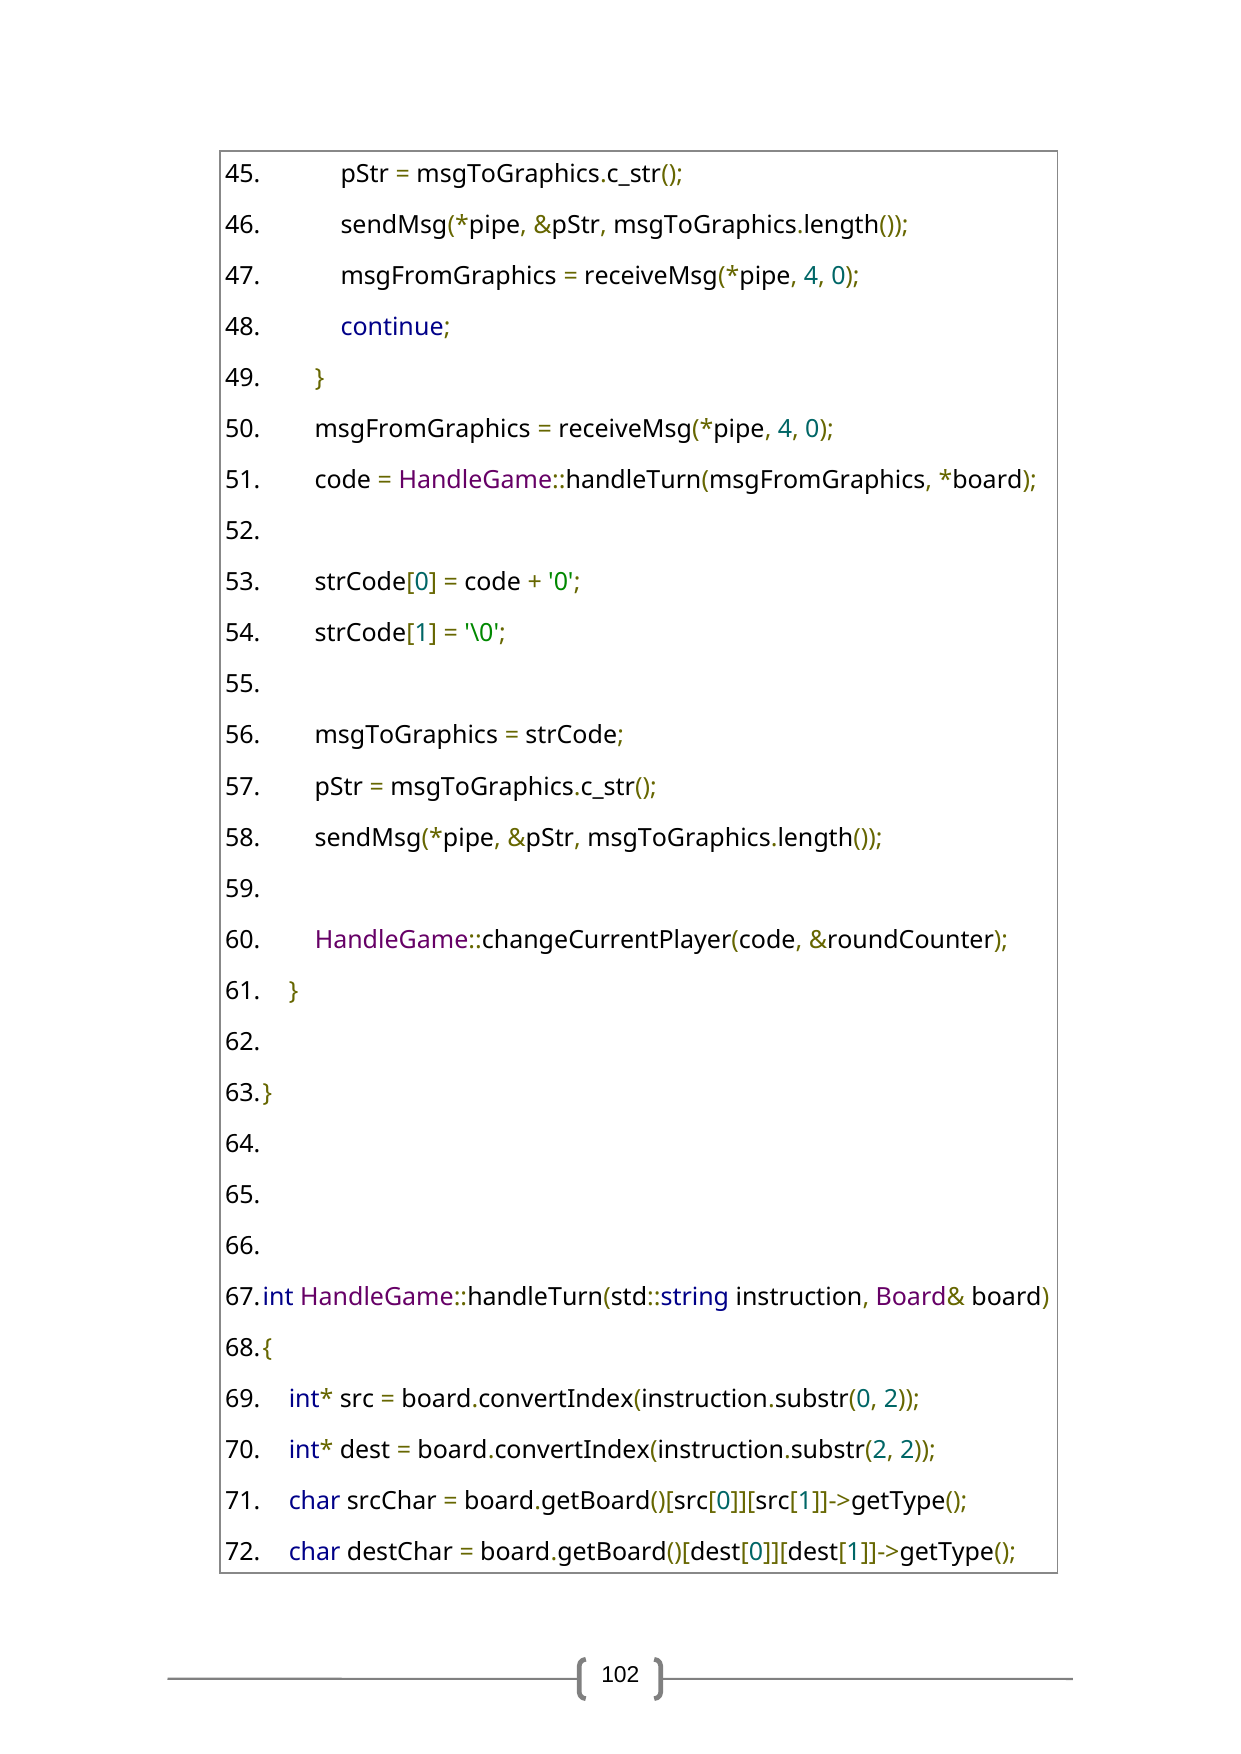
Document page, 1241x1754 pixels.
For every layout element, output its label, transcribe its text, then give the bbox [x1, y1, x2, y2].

list int HandleGame::handleTurn(std::string instruction, Board& board) [221, 1273, 1057, 1313]
list } [221, 1069, 1057, 1108]
list } [221, 967, 1057, 1006]
list msgFromGraphics = receiveMsg(*pipe, 4, 0); [221, 405, 1057, 445]
list { [221, 1324, 1057, 1364]
list continue; [221, 303, 1057, 343]
list HandleGame::changeCurrentPlayer(code, &roundCounter); [221, 916, 1057, 955]
list msgToGraphics = strCode; [221, 711, 1057, 751]
list pStr = msgToGraphics.c_str(); [221, 762, 1057, 802]
list msgFromGraphics = receiveMsg(*pipe, 4, 0); [221, 252, 1057, 292]
list } [221, 354, 1057, 394]
list code = HandleGame::handleTurn(msgFromGraphics, *board); [221, 456, 1057, 496]
list char srcChar = board.getBoard()[src[0]][src[1]]->getType(); [221, 1477, 1057, 1517]
list sendMsg(*pipe, &pStr, msgToGraphics.length()); [221, 813, 1057, 853]
list strCode[1] = '\0'; [221, 609, 1057, 649]
list sendMsg(*pipe, &pStr, msgToGraphics.length()); [221, 201, 1057, 241]
list strCode[0] = code + '0'; [221, 558, 1057, 598]
list pStr = msgToGraphics.c_str(); [221, 152, 1057, 190]
list char destChar = board.getBoard()[dest[0]][dest[1]]->getType(); [221, 1528, 1057, 1572]
list int* src = board.convertIndex(instruction.substr(0, 2)); [221, 1375, 1057, 1415]
list int* dest = board.convertIndex(instruction.substr(2, 2)); [221, 1426, 1057, 1466]
